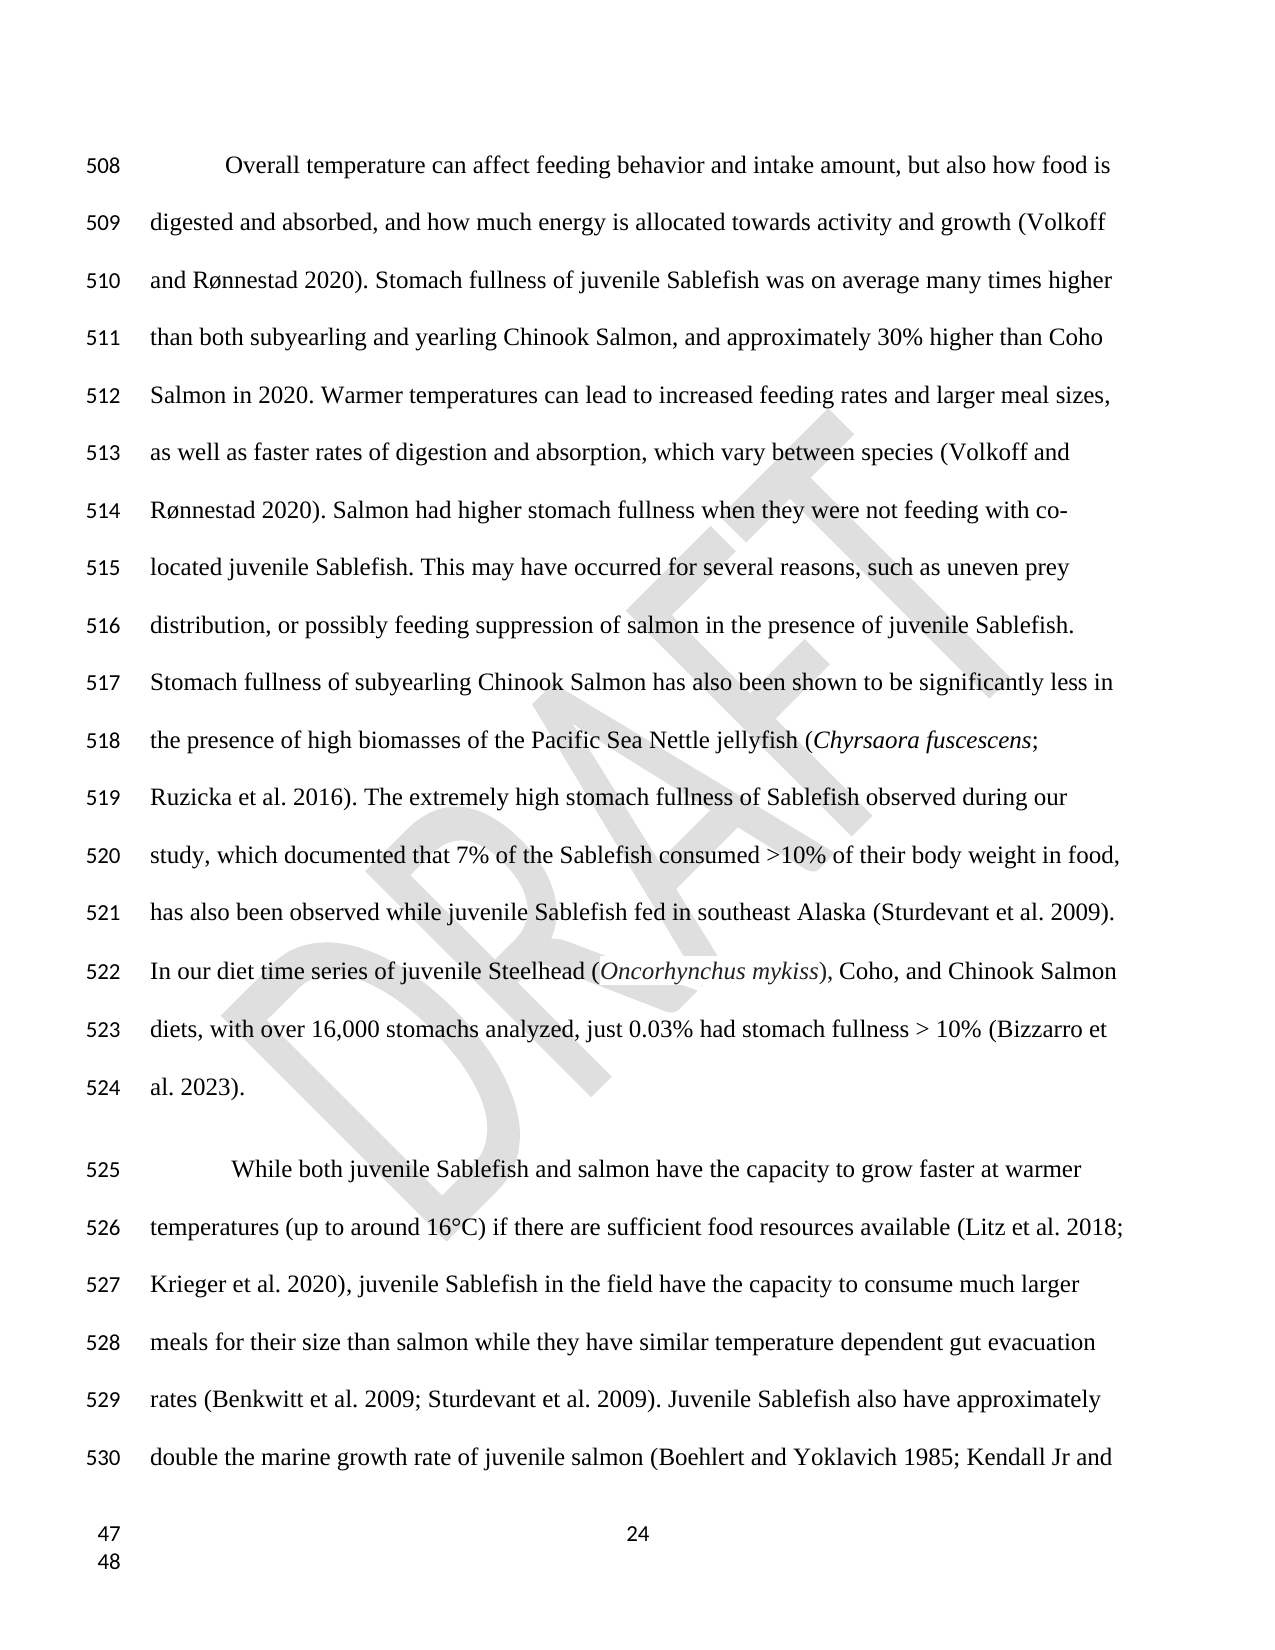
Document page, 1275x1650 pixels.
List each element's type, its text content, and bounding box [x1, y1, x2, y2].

text Overall temperature can affect feeding behavior and intake amount, but also how food is digested and absorbed, and how much energy is allocated towards activity and growth (Volkoff and Rønnestad 2020). Stomach fullness of juvenile Sablefish was on average many times higher than both subyearling and yearling Chinook Salmon, and approximately 30% higher than Coho Salmon in 2020. Warmer temperatures can lead to increased feeding rates and larger meal sizes, as well as faster rates of digestion and absorption, which vary between species (Volkoff and Rønnestad 2020). Salmon had higher stomach fullness when they were not feeding with co-located juvenile Sablefish. This may have occurred for several reasons, such as uneven prey distribution, or possibly feeding suppression of salmon in the presence of juvenile Sablefish. Stomach fullness of subyearling Chinook Salmon has also been shown to be significantly less in the presence of high biomasses of the Pacific Sea Nettle jellyfish (Chyrsaora fuscescens; Ruzicka et al. 2016). The extremely high stomach fullness of Sablefish observed during our study, which documented that 7% of the Sablefish consumed >10% of their body weight in food, has also been observed while juvenile Sablefish fed in southeast Alaska (Sturdevant et al. 2009). In our diet time series of juvenile Steelhead (Oncorhynchus mykiss), Coho, and Chinook Salmon diets, with over 16,000 stomachs analyzed, just 0.03% had stomach fullness > 10% (Bizzarro et al. 2023). [150, 150, 1125, 1101]
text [150, 1154, 1125, 1471]
